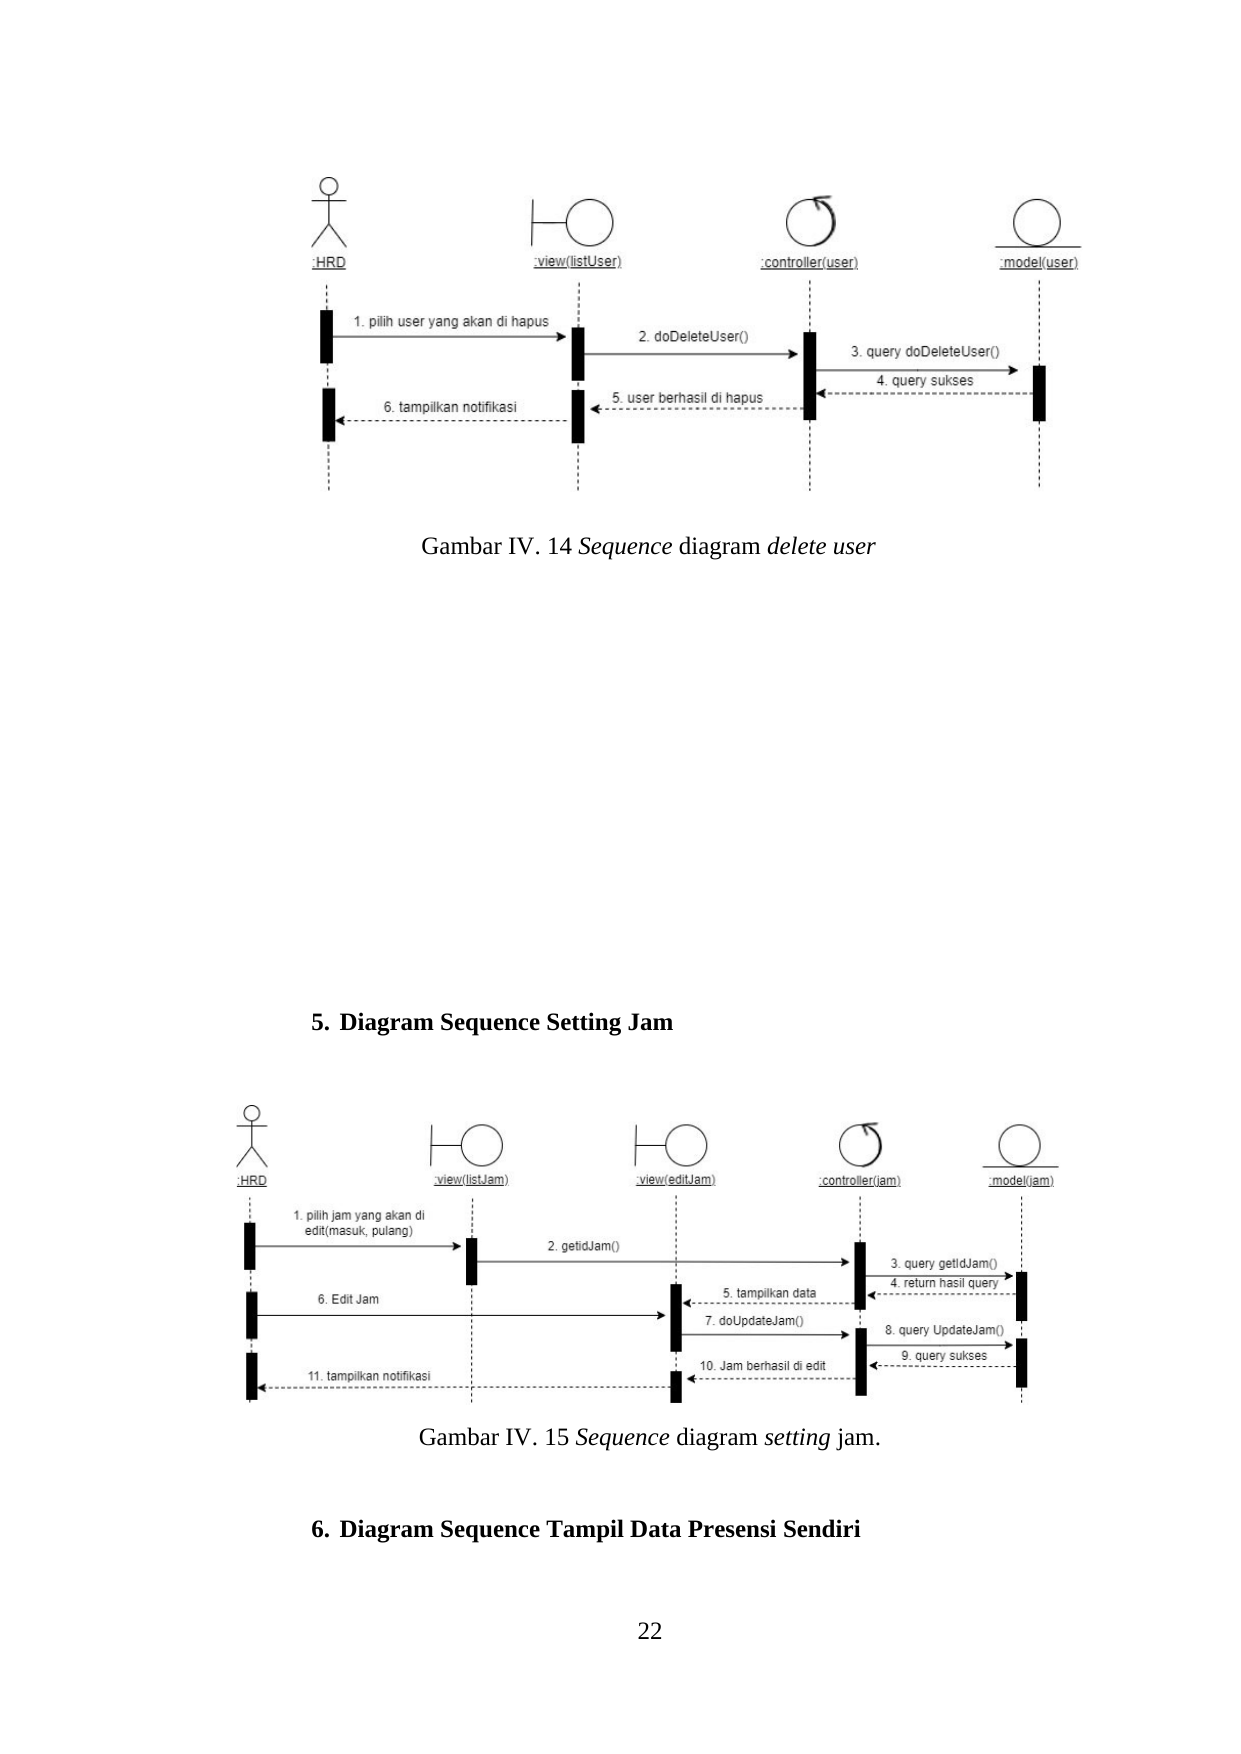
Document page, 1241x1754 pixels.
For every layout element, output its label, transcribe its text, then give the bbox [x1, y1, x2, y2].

list Diagram Sequence Tampil Data Presensi Sendiri [311, 1514, 1051, 1543]
text Gambar IV. 14 Sequence diagram delete user [236, 531, 1063, 559]
text Gambar IV. 15 Sequence diagram setting jam. [236, 1422, 1063, 1450]
picture [311, 177, 1083, 514]
picture [236, 1105, 1060, 1405]
list Diagram Sequence Setting Jam [311, 1007, 1051, 1036]
